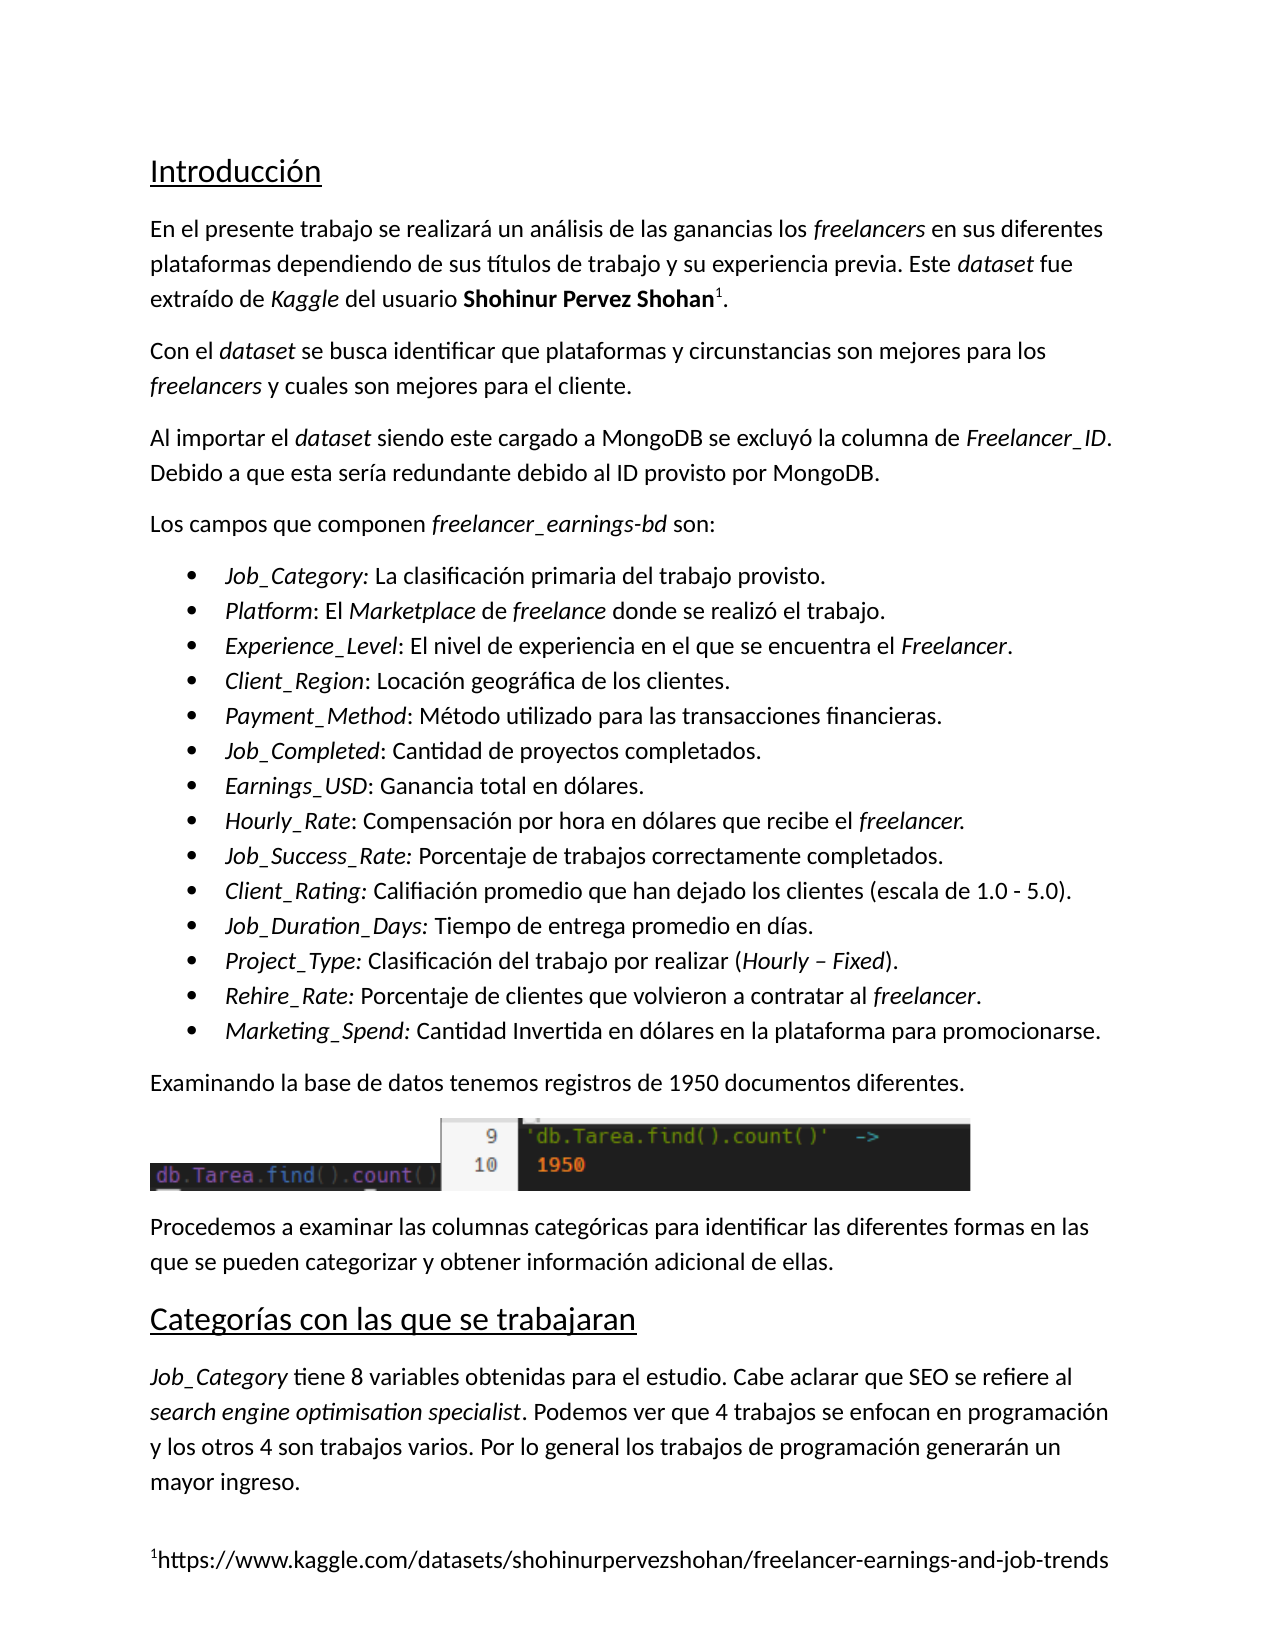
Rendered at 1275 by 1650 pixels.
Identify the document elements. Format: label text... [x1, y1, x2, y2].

list Job_Success_Rate: Porcentaje de trabajos correctamente completados. [187, 840, 1125, 871]
list Earnings_USD: Ganancia total en dólares. [187, 770, 1125, 801]
picture [150, 1118, 971, 1191]
text Al importar el dataset siendo este cargado a MongoDB se excluyó la columna de Freelancer_ID. Debido a que esta sería redundante debido al ID provisto por MongoDB. [150, 422, 1125, 487]
text Procedemos a examinar las columnas categóricas para identificar las diferentes formas en las que se pueden categorizar y obtener información adicional de ellas. [150, 1211, 1125, 1277]
list Marketing_Spend: Cantidad Invertida en dólares en la plataforma para promocionarse. [187, 1015, 1125, 1046]
text Con el dataset se busca identificar que plataformas y circunstancias son mejores para los freelancers y cuales son mejores para el cliente. [150, 335, 1125, 401]
list Project_Type: Clasificación del trabajo por realizar (Hourly – Fixed). [187, 945, 1125, 976]
text Introducción [150, 150, 1125, 191]
list Payment_Method: Método utilizado para las transacciones financieras. [187, 700, 1125, 731]
list Experience_Level: El nivel de experiencia en el que se encuentra el Freelancer. [187, 630, 1125, 661]
list Client_Region: Locación geográfica de los clientes. [187, 665, 1125, 696]
text En el presente trabajo se realizará un análisis de las ganancias los freelancers en sus diferentes plataformas dependiendo de sus títulos de trabajo y su experiencia previa. Este dataset fue extraído de Kaggle del usuario Shohinur Pervez Shohan1. [150, 213, 1125, 314]
text Los campos que componen freelancer_earnings-bd son: [150, 508, 1125, 539]
list Job_Completed: Cantidad de proyectos completados. [187, 735, 1125, 766]
list Job_Category: La clasificación primaria del trabajo provisto. [187, 560, 1125, 591]
text Examinando la base de datos tenemos registros de 1950 documentos diferentes. [150, 1067, 1125, 1097]
list Rehire_Rate: Porcentaje de clientes que volvieron a contratar al freelancer. [187, 980, 1125, 1011]
text Job_Category tiene 8 variables obtenidas para el estudio. Cabe aclarar que SEO se refiere al search engine optimisation specialist. Podemos ver que 4 trabajos se enfocan en programación y los otros 4 son trabajos varios. Por lo general los trabajos de programación generarán un mayor ingreso. [150, 1362, 1125, 1497]
text Categorías con las que se trabajaran [150, 1298, 1125, 1339]
list Job_Duration_Days: Tiempo de entrega promedio en días. [187, 910, 1125, 941]
list Platform: El Marketplace de freelance donde se realizó el trabajo. [187, 595, 1125, 626]
list Client_Rating: Califiación promedio que han dejado los clientes (escala de 1.0 - 5.0). [187, 875, 1125, 906]
list Hourly_Rate: Compensación por hora en dólares que recibe el freelancer. [187, 805, 1125, 836]
